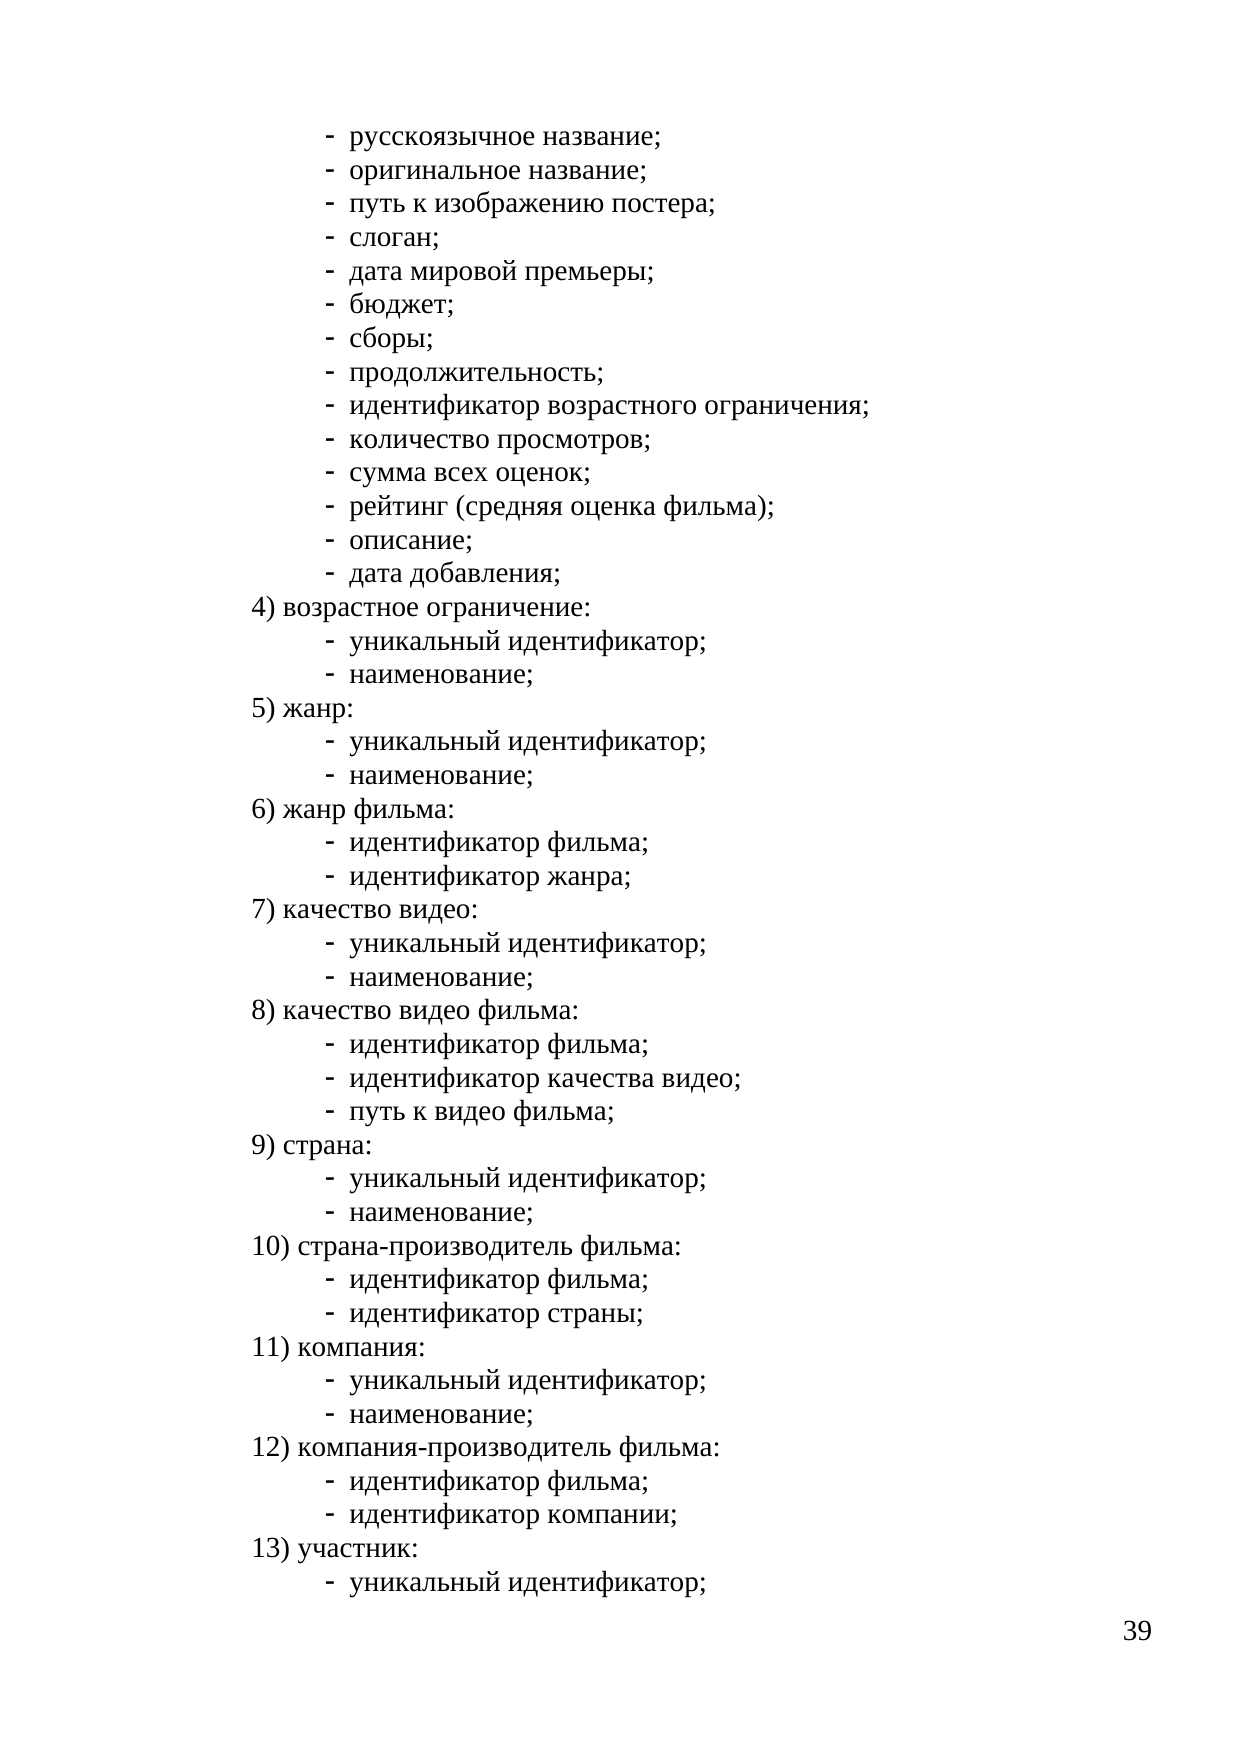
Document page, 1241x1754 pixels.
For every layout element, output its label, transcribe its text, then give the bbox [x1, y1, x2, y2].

list страна: [177, 1127, 1152, 1161]
list наименование; [251, 1396, 1152, 1429]
list качество видео фильма: [177, 992, 1152, 1026]
list наименование; [251, 959, 1152, 992]
list идентификатор возрастного ограничения; [251, 387, 1152, 421]
list идентификатор жанра; [251, 858, 1152, 892]
list оригинальное название; [251, 152, 1152, 185]
list русскоязычное название; [251, 118, 1152, 152]
list рейтинг (средняя оценка фильма); [251, 488, 1152, 522]
list уникальный идентификатор; [251, 1564, 1152, 1597]
list идентификатор фильма; [251, 1463, 1152, 1497]
list жанр фильма: [177, 791, 1152, 824]
list продолжительность; [251, 354, 1152, 387]
list участник: [177, 1530, 1152, 1564]
list уникальный идентификатор; [251, 623, 1152, 656]
list дата мировой премьеры; [251, 253, 1152, 286]
list возрастное ограничение: [177, 589, 1152, 623]
list уникальный идентификатор; [251, 1362, 1152, 1396]
list качество видео: [177, 892, 1152, 925]
list идентификатор страны; [251, 1295, 1152, 1329]
list дата добавления; [251, 556, 1152, 589]
list наименование; [251, 656, 1152, 690]
list идентификатор качества видео; [251, 1060, 1152, 1093]
list уникальный идентификатор; [251, 723, 1152, 757]
list сумма всех оценок; [251, 454, 1152, 488]
list описание; [251, 522, 1152, 556]
list жанр: [177, 690, 1152, 723]
list путь к видео фильма; [251, 1093, 1152, 1127]
list наименование; [251, 757, 1152, 791]
list количество просмотров; [251, 421, 1152, 454]
list идентификатор фильма; [251, 1261, 1152, 1295]
list слоган; [251, 219, 1152, 253]
list сборы; [251, 320, 1152, 354]
list уникальный идентификатор; [251, 925, 1152, 959]
list идентификатор фильма; [251, 1026, 1152, 1060]
list бюджет; [251, 286, 1152, 320]
list идентификатор фильма; [251, 824, 1152, 858]
list идентификатор компании; [251, 1497, 1152, 1530]
list наименование; [251, 1194, 1152, 1228]
list компания: [177, 1329, 1152, 1362]
list страна-производитель фильма: [177, 1228, 1152, 1261]
list путь к изображению постера; [251, 185, 1152, 219]
list уникальный идентификатор; [251, 1161, 1152, 1194]
list компания-производитель фильма: [177, 1429, 1152, 1463]
